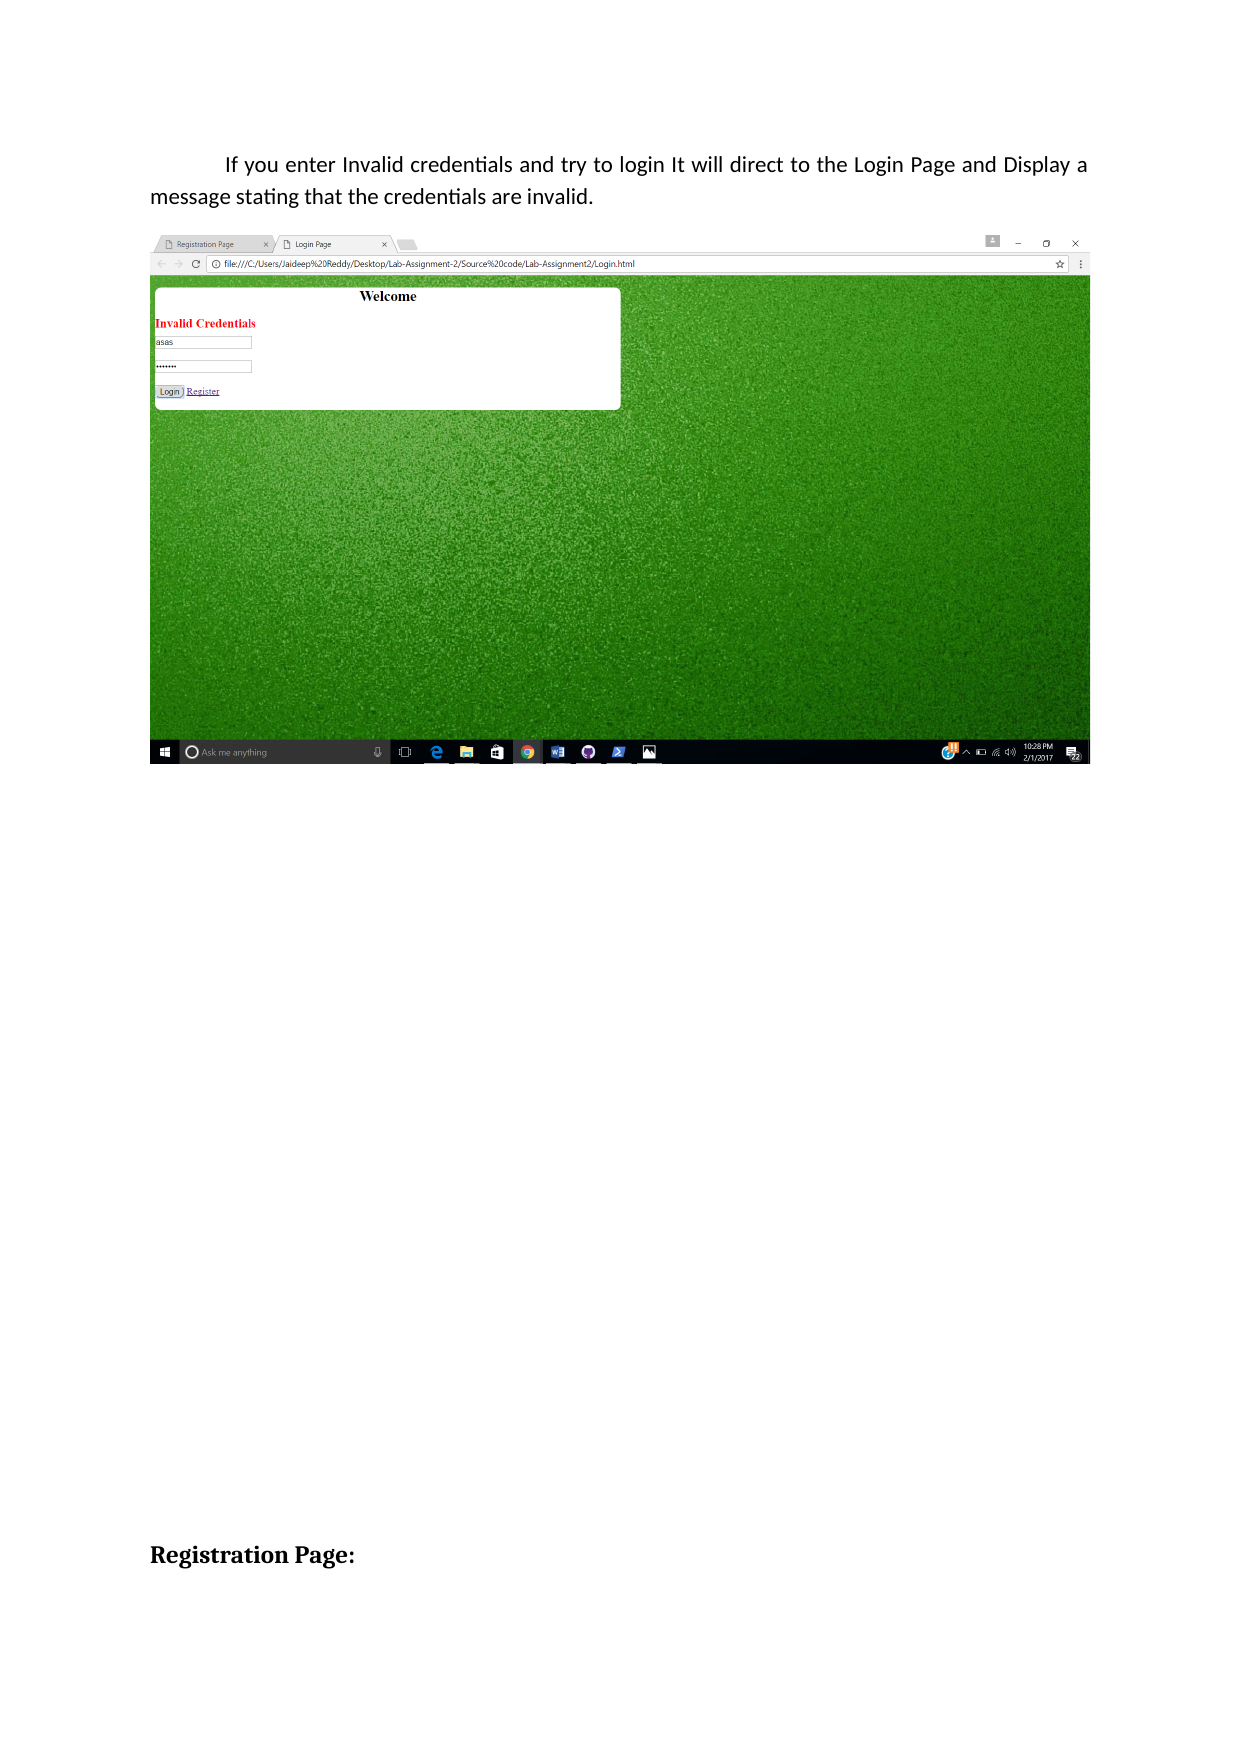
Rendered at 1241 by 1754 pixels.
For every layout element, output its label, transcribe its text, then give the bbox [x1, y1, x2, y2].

picture [150, 235, 1091, 764]
text If you enter Invalid credentials and try to login It will direct to the Login Page and Display a message stating that the credentials are invalid. [150, 150, 1090, 210]
text Registration Page: [150, 1541, 1090, 1569]
